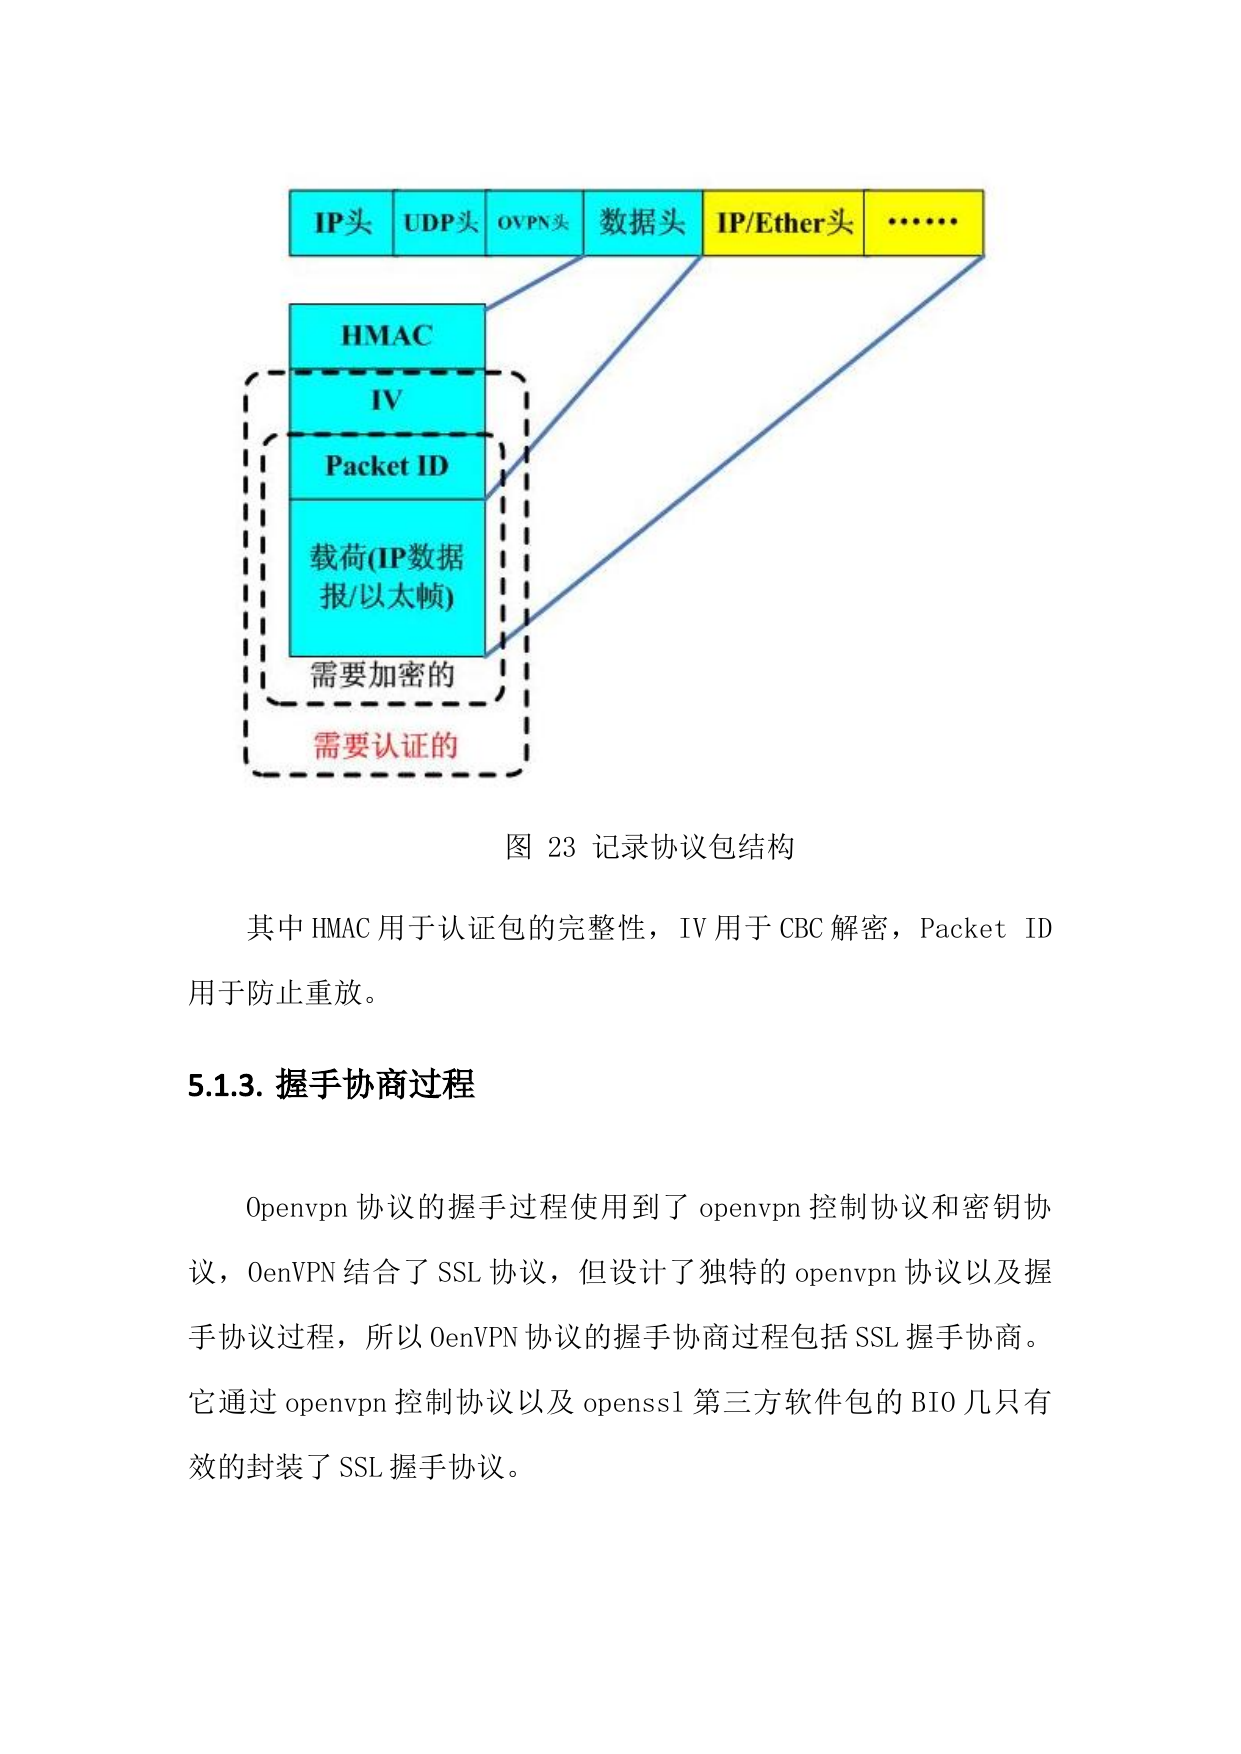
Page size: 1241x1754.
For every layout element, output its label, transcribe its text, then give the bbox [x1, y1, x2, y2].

subtitle 握手协商过程 [187, 1051, 1053, 1116]
text 图 23 记录协议包结构 [187, 812, 1053, 877]
text Openvpn协议的握手过程使用到了openvpn控制协议和密钥协议，OenVPN结合了SSL协议，但设计了独特的openvpn协议以及握手协议过程，所以OenVPN协议的握手协商过程包括SSL握手协商。它通过openvpn控制协议以及openssl第三方软件包的BIO几只有效的封装了SSL握手协议。 [187, 1173, 1053, 1498]
text 其中HMAC用于认证包的完整性，IV用于CBC解密，Packet ID用于防止重放。 [187, 893, 1053, 1023]
picture [231, 162, 1009, 794]
